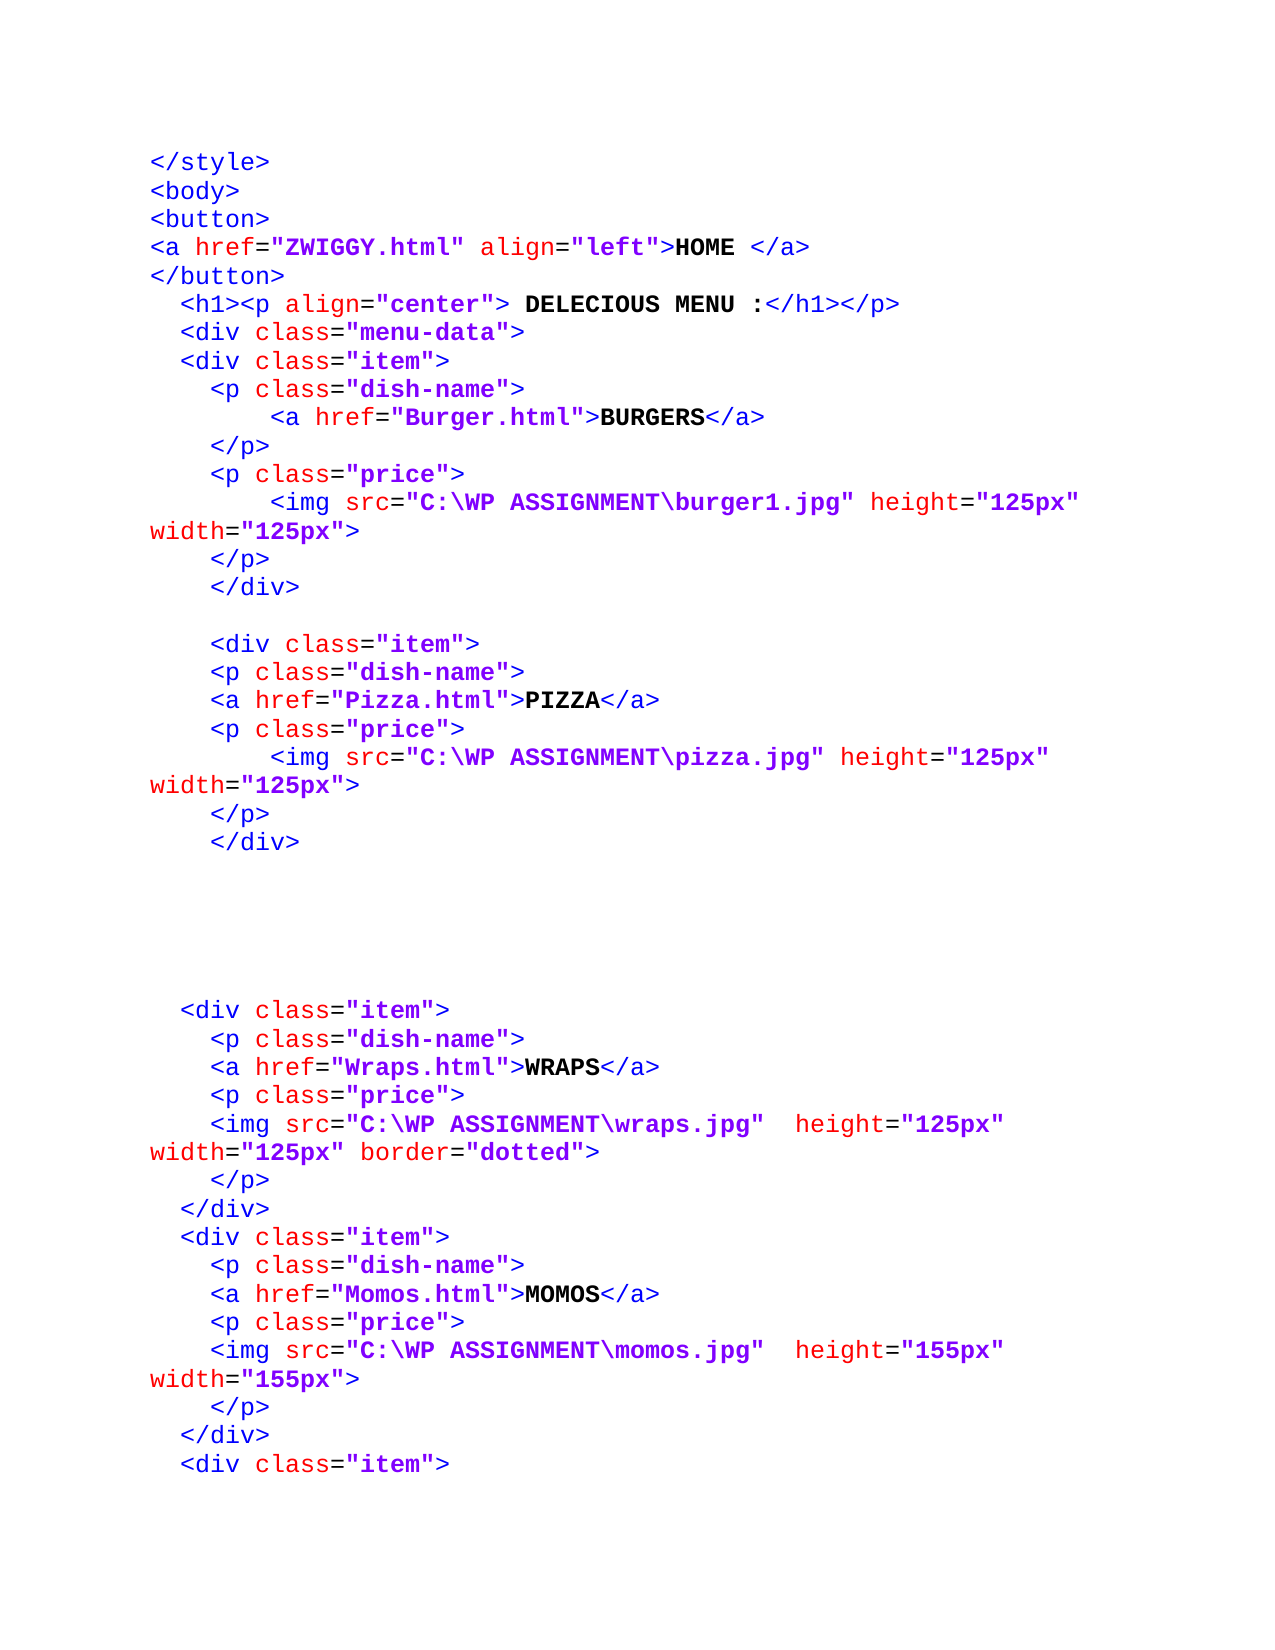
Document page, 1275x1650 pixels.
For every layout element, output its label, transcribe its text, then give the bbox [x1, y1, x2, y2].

text <p class="price"> [150, 1310, 1125, 1338]
text <div class="item"> [150, 348, 1125, 377]
text <a href="Burger.html">BURGERS</a> [150, 405, 1125, 433]
text </button> [150, 263, 1125, 292]
text <button> [150, 207, 1125, 235]
text <p class="price"> [150, 462, 1125, 490]
text <p class="dish-name"> [150, 1253, 1125, 1281]
text </p> [150, 433, 1125, 462]
text <p class="price"> [150, 716, 1125, 745]
text </div> [150, 1423, 1125, 1451]
text <p class="dish-name"> [150, 660, 1125, 688]
text <div class="item"> [150, 631, 1125, 660]
text <img src="C:\WP ASSIGNMENT\wraps.jpg" height="125px" width="125px" border="dotted"> [150, 1111, 1125, 1168]
text </p> [150, 547, 1125, 575]
text <img src="C:\WP ASSIGNMENT\momos.jpg" height="155px" width="155px"> [150, 1338, 1125, 1395]
text <a href="Pizza.html">PIZZA</a> [150, 688, 1125, 716]
text <img src="C:\WP ASSIGNMENT\pizza.jpg" height="125px" width="125px"> [150, 745, 1125, 801]
text </div> [150, 830, 1125, 858]
text </div> [150, 575, 1125, 603]
text <div class="item"> [150, 998, 1125, 1026]
text </p> [150, 801, 1125, 830]
text <body> [150, 178, 1125, 207]
text <a href="ZWIGGY.html" align="left">HOME </a> [150, 235, 1125, 263]
text <h1><p align="center"> DELECIOUS MENU :</h1></p> [150, 292, 1125, 320]
text <img src="C:\WP ASSIGNMENT\burger1.jpg" height="125px" width="125px"> [150, 490, 1125, 547]
text </p> [150, 1168, 1125, 1196]
text <p class="price"> [150, 1083, 1125, 1111]
text <div class="item"> [150, 1225, 1125, 1253]
text <p class="dish-name"> [150, 377, 1125, 405]
text </p> [150, 1395, 1125, 1423]
text <p class="dish-name"> [150, 1026, 1125, 1055]
text <div class="menu-data"> [150, 320, 1125, 348]
text <a href="Momos.html">MOMOS</a> [150, 1281, 1125, 1310]
text <div class="item"> [150, 1451, 1125, 1480]
text <a href="Wraps.html">WRAPS</a> [150, 1055, 1125, 1083]
text </div> [150, 1196, 1125, 1225]
text </style> [150, 150, 1125, 178]
